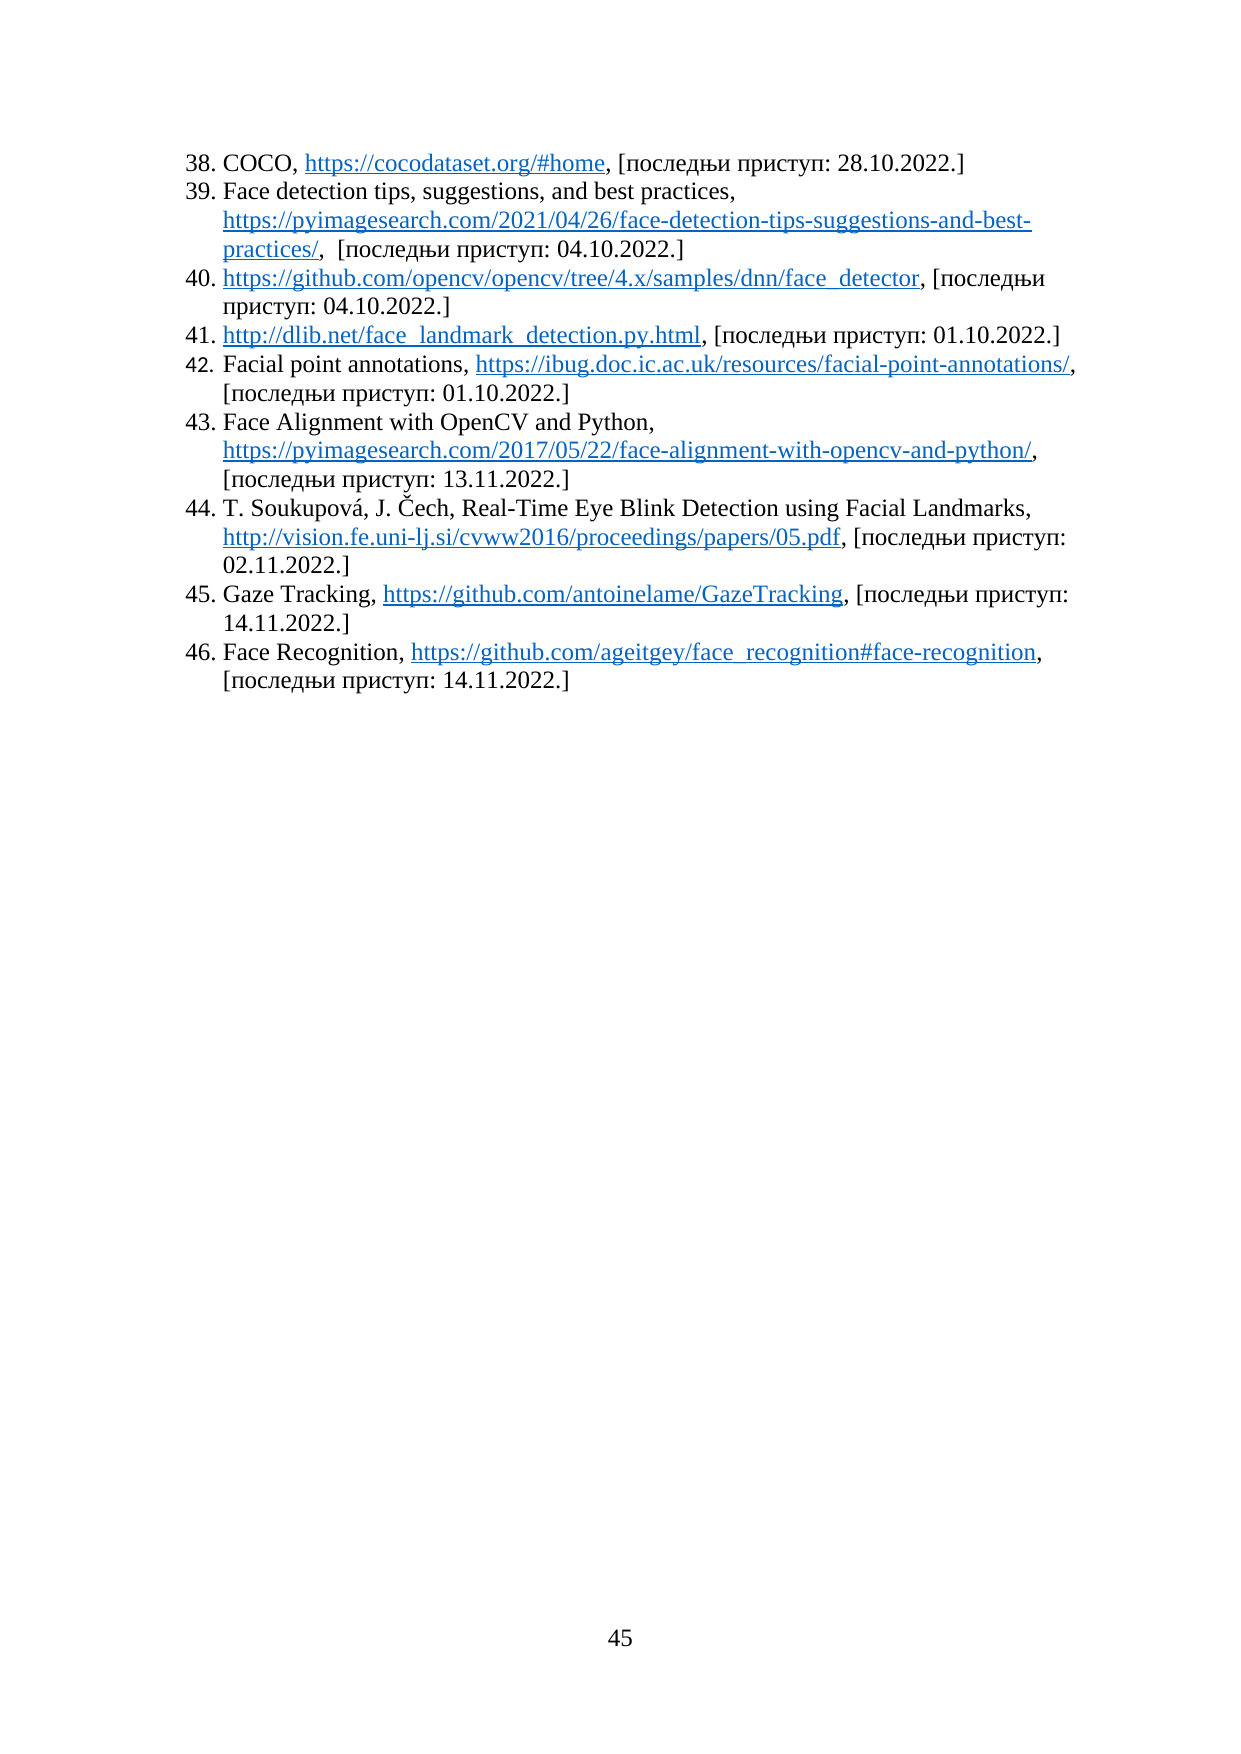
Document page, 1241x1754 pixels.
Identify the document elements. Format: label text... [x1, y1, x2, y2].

list COCO, https://cocodataset.org/#home, [последњи приступ: 28.10.2022.] [185, 148, 1093, 176]
list http://dlib.net/face_landmark_detection.py.html, [последњи приступ: 01.10.2022.] [185, 320, 1093, 349]
list Face Alignment with OpenCV and Python, https://pyimagesearch.com/2017/05/22/face-alignment-with-opencv-and-python/, [последњи приступ: 13.11.2022.] [185, 407, 1093, 493]
list Facial point annotations, https://ibug.doc.ic.ac.uk/resources/facial-point-annotations/, [последњи приступ: 01.10.2022.] [185, 349, 1093, 407]
list T. Soukupová, J. Čech, Real-Time Eye Blink Detection using Facial Landmarks, http://vision.fe.uni-lj.si/cvww2016/proceedings/papers/05.pdf, [последњи приступ: 02.11.2022.] [185, 493, 1093, 579]
list Face Recognition, https://github.com/ageitgey/face_recognition#face-recognition, [последњи приступ: 14.11.2022.] [185, 637, 1093, 694]
list https://github.com/opencv/opencv/tree/4.x/samples/dnn/face_detector, [последњи приступ: 04.10.2022.] [185, 263, 1093, 320]
list Face detection tips, suggestions, and best practices, https://pyimagesearch.com/2021/04/26/face-detection-tips-suggestions-and-best-practices/, [последњи приступ: 04.10.2022.] [185, 176, 1093, 263]
list Gaze Tracking, https://github.com/antoinelame/GazeTracking, [последњи приступ: 14.11.2022.] [185, 579, 1093, 637]
